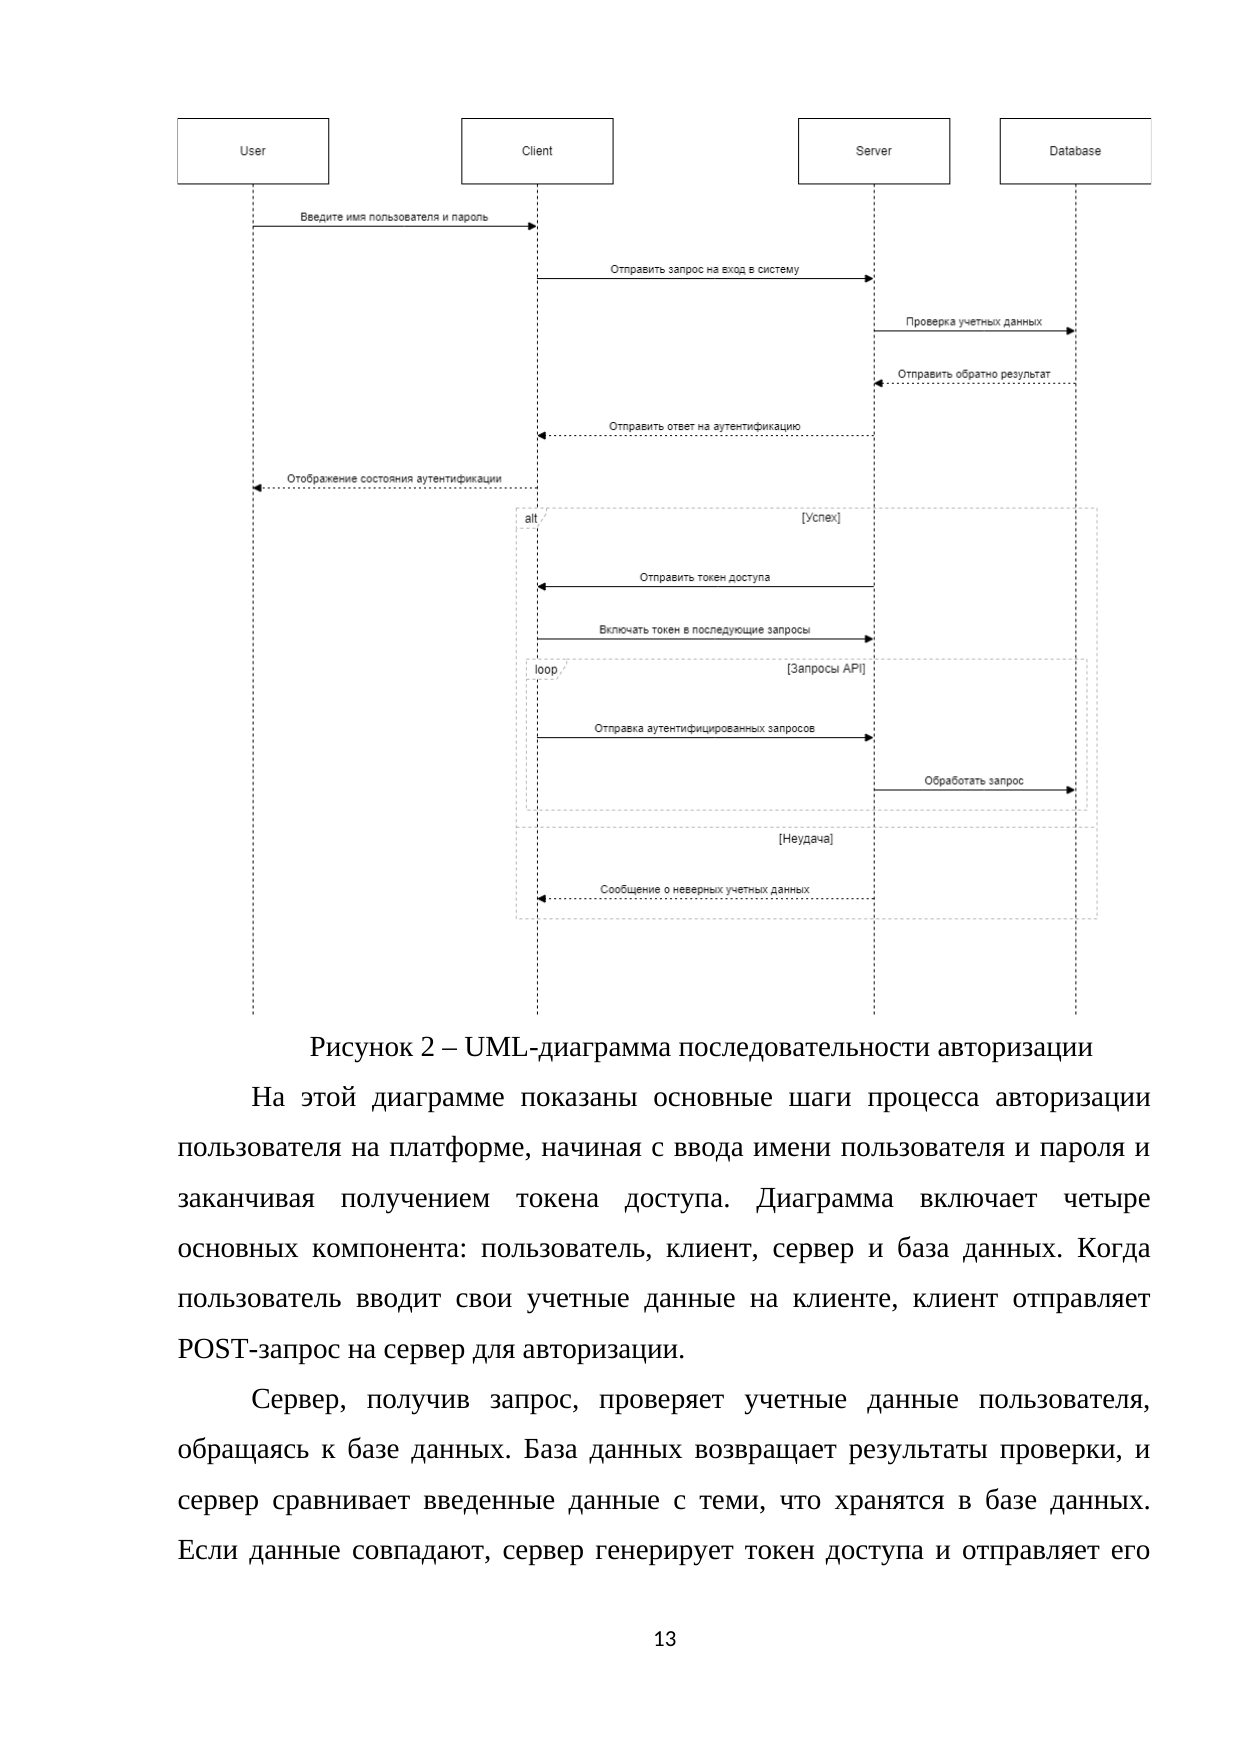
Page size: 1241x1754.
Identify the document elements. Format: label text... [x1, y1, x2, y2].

picture [177, 118, 1152, 1015]
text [177, 1381, 1152, 1566]
text На этой диаграмме показаны основные шаги процесса авторизации пользователя на платформе, начиная с ввода имени пользователя и пароля и заканчивая получением токена доступа. Диаграмма включает четыре основных компонента: пользователь, клиент, сервер и база данных. Когда пользователь вводит свои учетные данные на клиенте, клиент отправляет POST-запрос на сервер для авторизации. [177, 1079, 1152, 1364]
text Рисунок 2 – UML-диаграмма последовательности авторизации [177, 1029, 1152, 1062]
